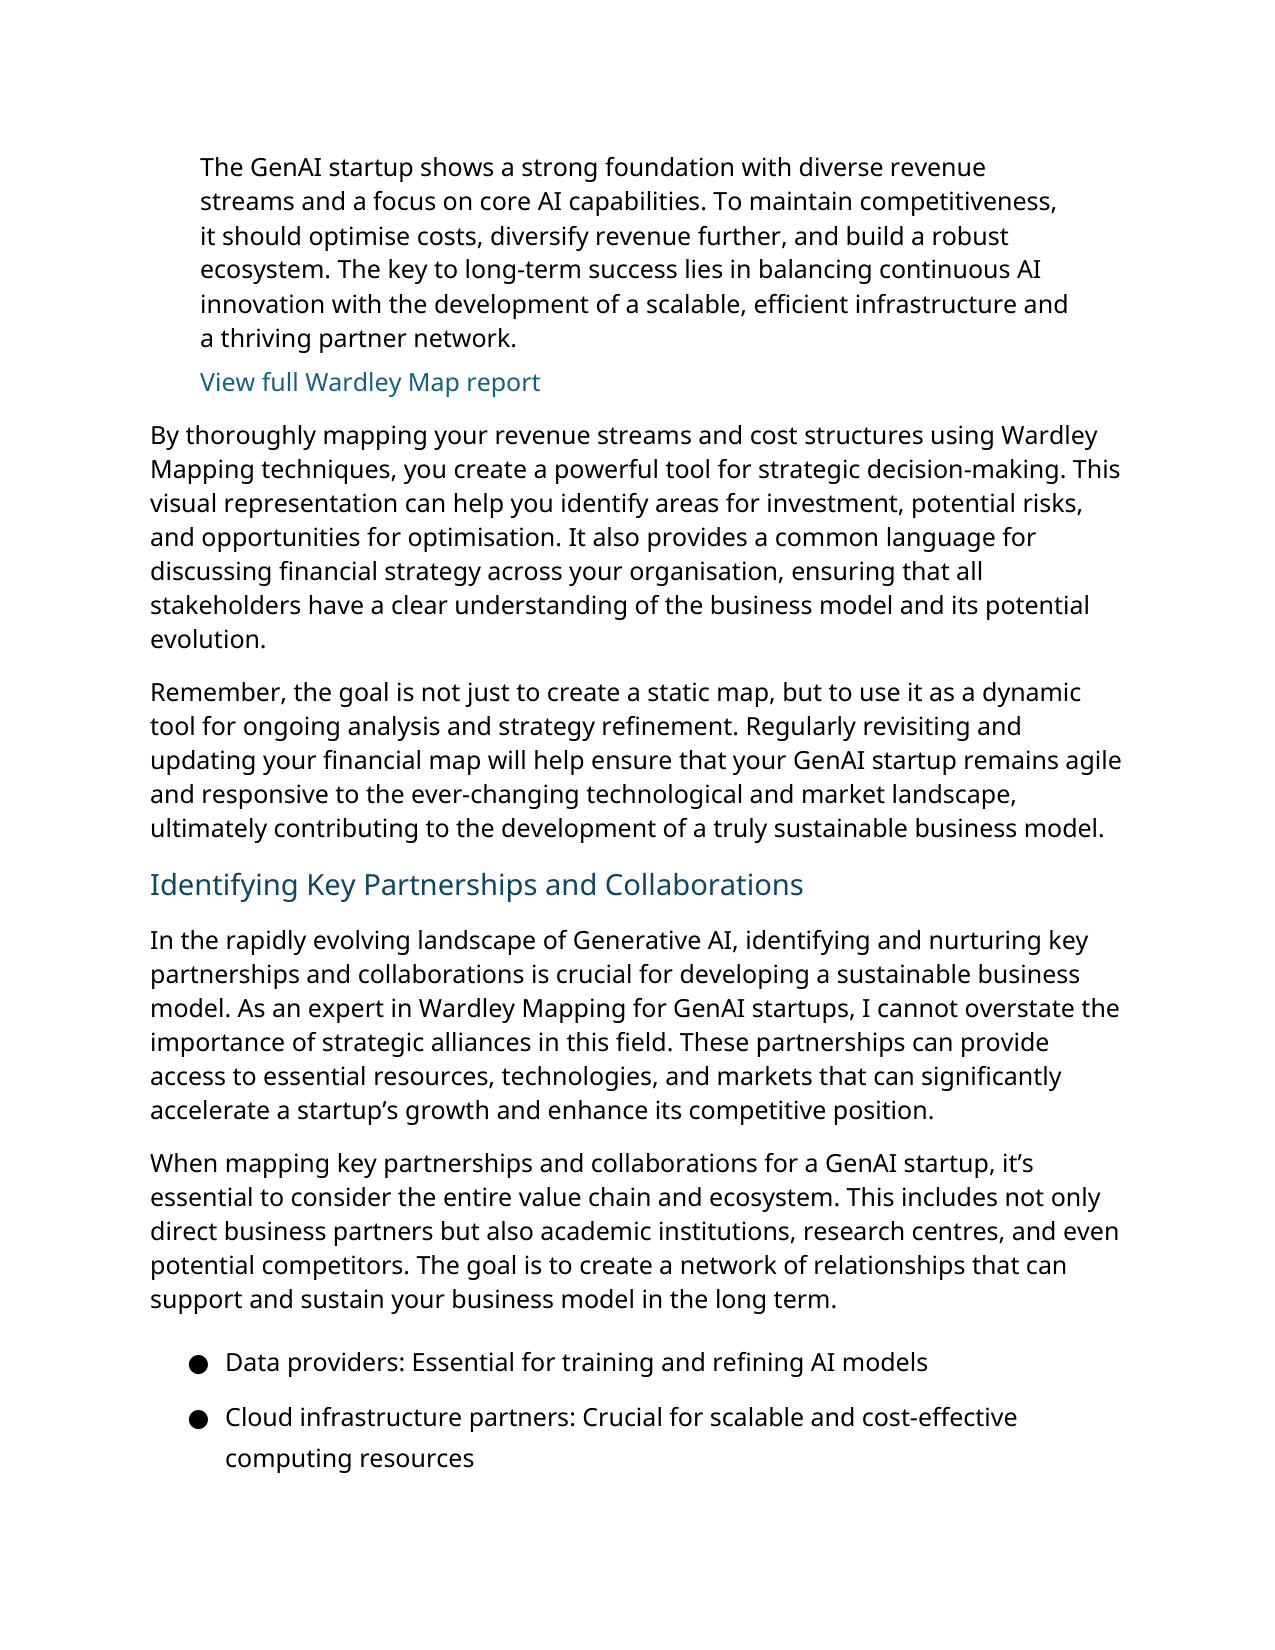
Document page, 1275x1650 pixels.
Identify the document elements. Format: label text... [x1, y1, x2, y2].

text By thoroughly mapping your revenue streams and cost structures using Wardley Mapping techniques, you create a powerful tool for strategic decision-making. This visual representation can help you identify areas for investment, potential risks, and opportunities for optimisation. It also provides a common language for discussing financial strategy across your organisation, ensuring that all stakeholders have a clear understanding of the business model and its potential evolution. [150, 418, 1125, 656]
list Data providers: Essential for training and refining AI models [187, 1334, 1125, 1386]
text Remember, the goal is not just to create a static map, but to use it as a dynamic tool for ongoing analysis and strategy refinement. Regularly revisiting and updating your financial map will help ensure that your GenAI startup remains agile and responsive to the ever-changing technological and market landscape, ultimately contributing to the development of a truly sustainable business model. [150, 675, 1125, 845]
list Cloud infrastructure partners: Crucial for scalable and cost-effective computing resources [187, 1389, 1125, 1475]
subtitle Identifying Key Partnerships and Collaborations [150, 864, 1125, 903]
text In the rapidly evolving landscape of Generative AI, identifying and nurturing key partnerships and collaborations is crucial for developing a sustainable business model. As an expert in Wardley Mapping for GenAI startups, I cannot overstate the importance of strategic alliances in this field. These partnerships can provide access to essential resources, technologies, and markets that can significantly accelerate a startup’s growth and enhance its competitive position. [150, 922, 1125, 1127]
text When mapping key partnerships and collaborations for a GenAI startup, it’s essential to consider the entire value chain and ecosystem. This includes not only direct business partners but also academic institutions, research centres, and even potential competitors. The goal is to create a network of relationships that can support and sustain your business model in the long term. [150, 1145, 1125, 1316]
text View full Wardley Map report [200, 365, 1075, 399]
text The GenAI startup shows a strong foundation with diverse revenue streams and a focus on core AI capabilities. To maintain competitiveness, it should optimise costs, diversify revenue further, and build a robust ecosystem. The key to long-term success lies in balancing continuous AI innovation with the development of a scalable, efficient infrastructure and a thriving partner network. [200, 150, 1075, 354]
